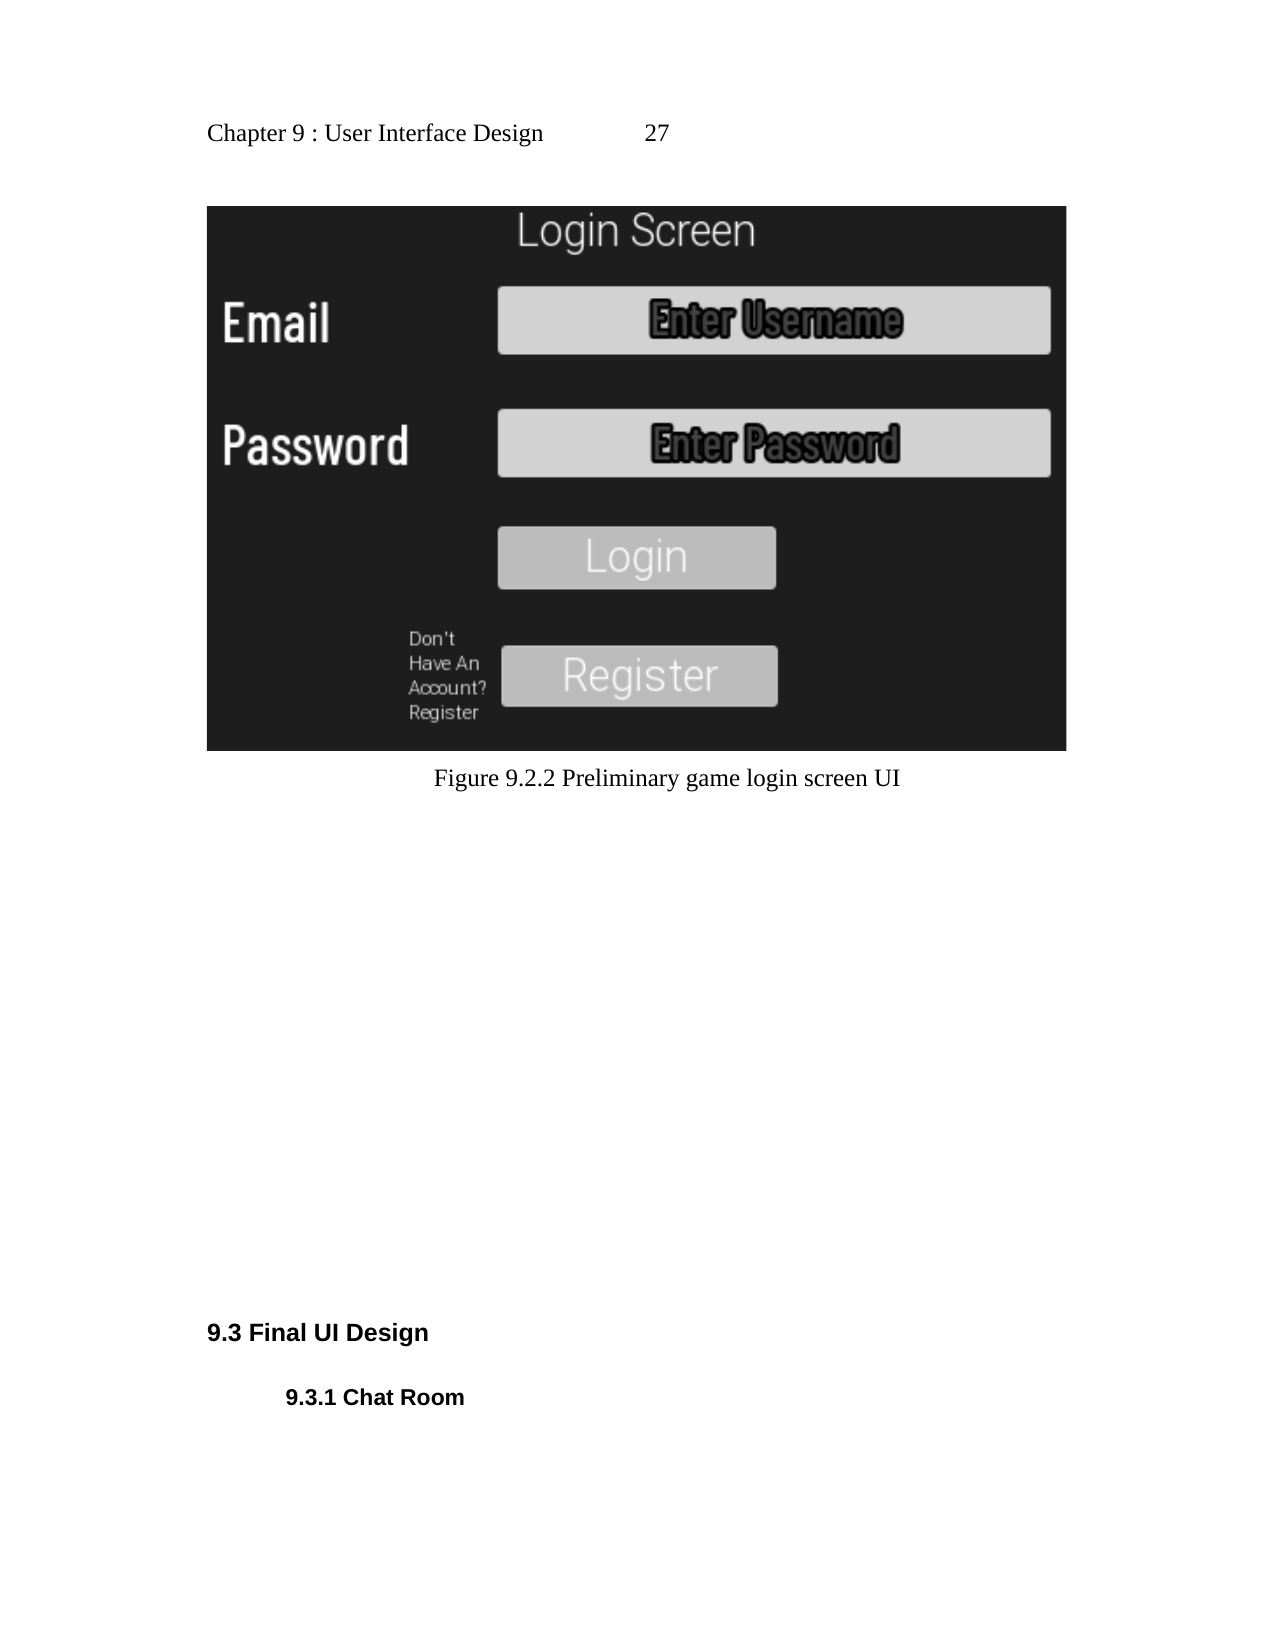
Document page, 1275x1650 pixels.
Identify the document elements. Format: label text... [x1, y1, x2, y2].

picture [206, 206, 1067, 751]
subtitle 9.3.1 Chat Room [285, 1384, 1127, 1410]
subtitle Final UI Design [207, 1318, 1127, 1346]
